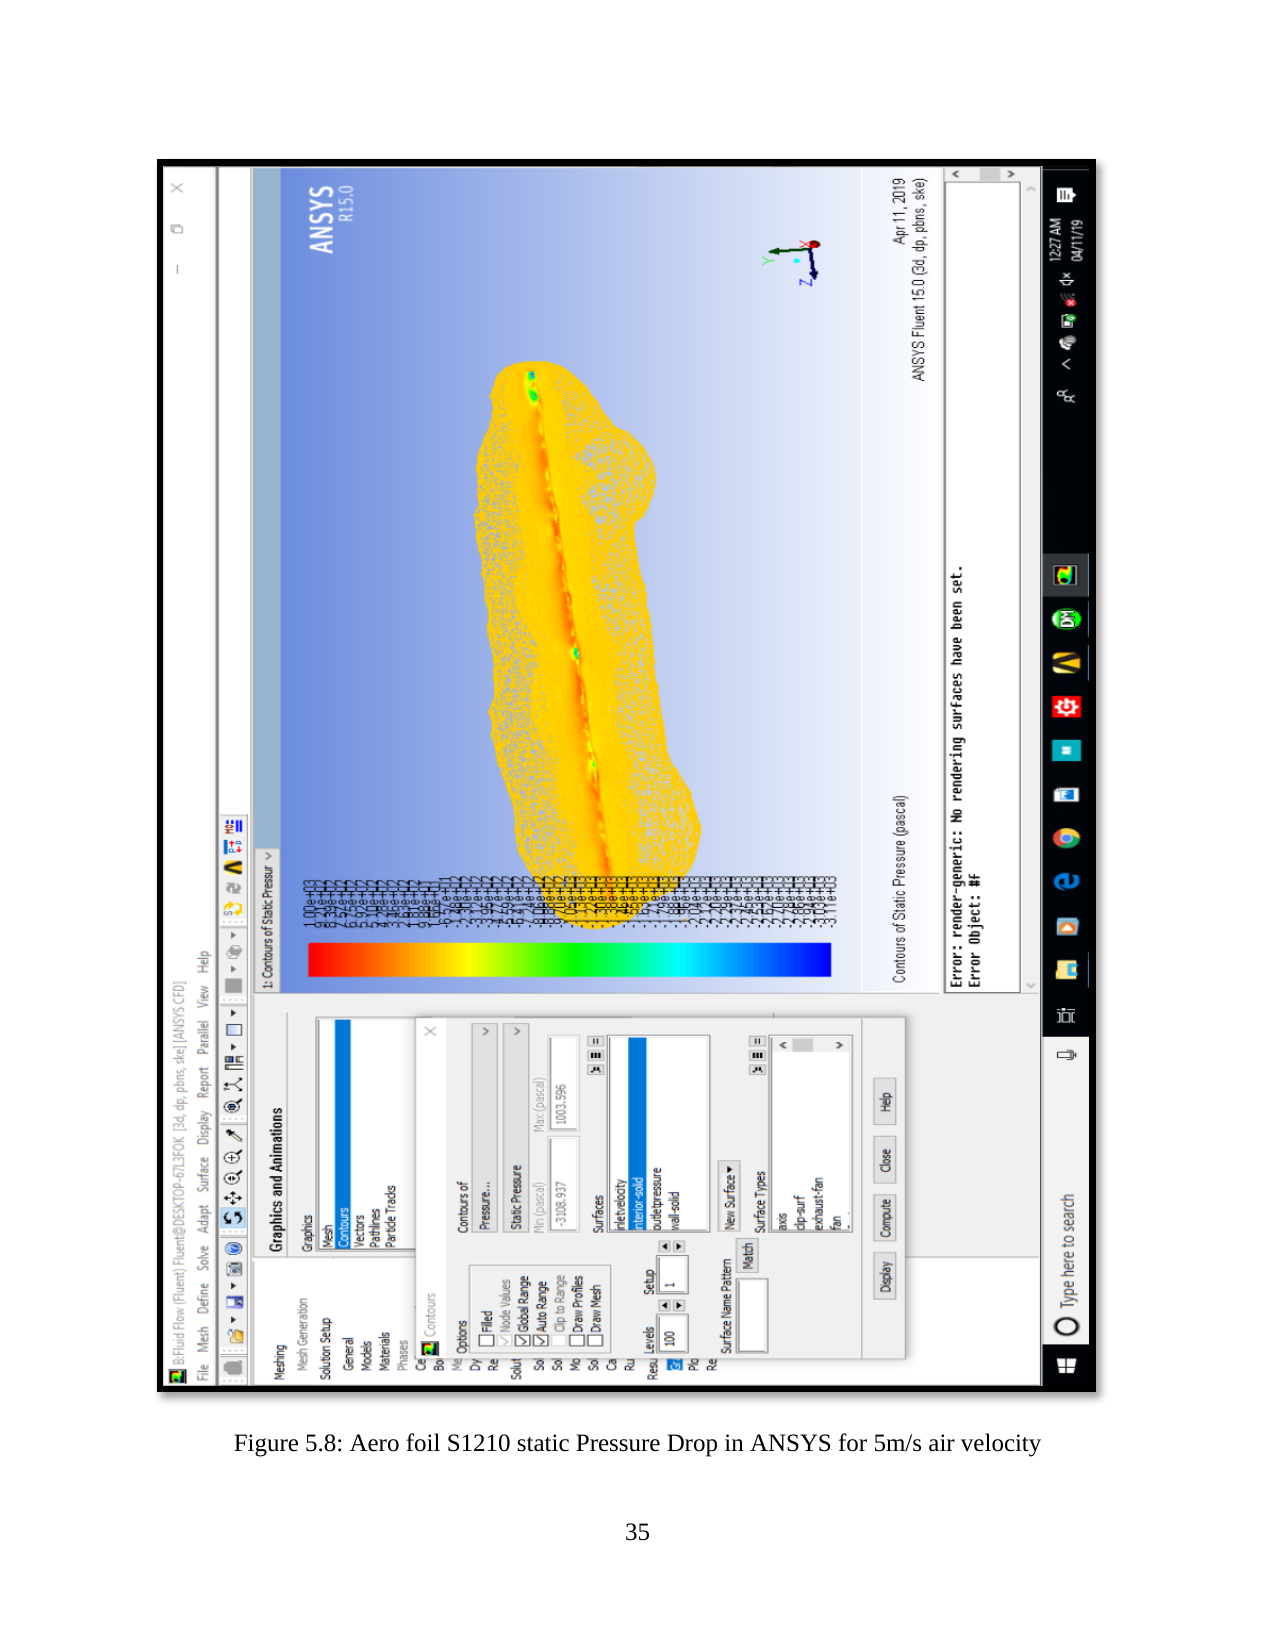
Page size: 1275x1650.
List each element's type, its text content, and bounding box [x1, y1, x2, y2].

picture [164, 167, 1089, 1386]
text Figure 5.8: Aero foil S1210 static Pressure Drop in ANSYS for 5m/s air velocity [150, 1428, 1125, 1457]
